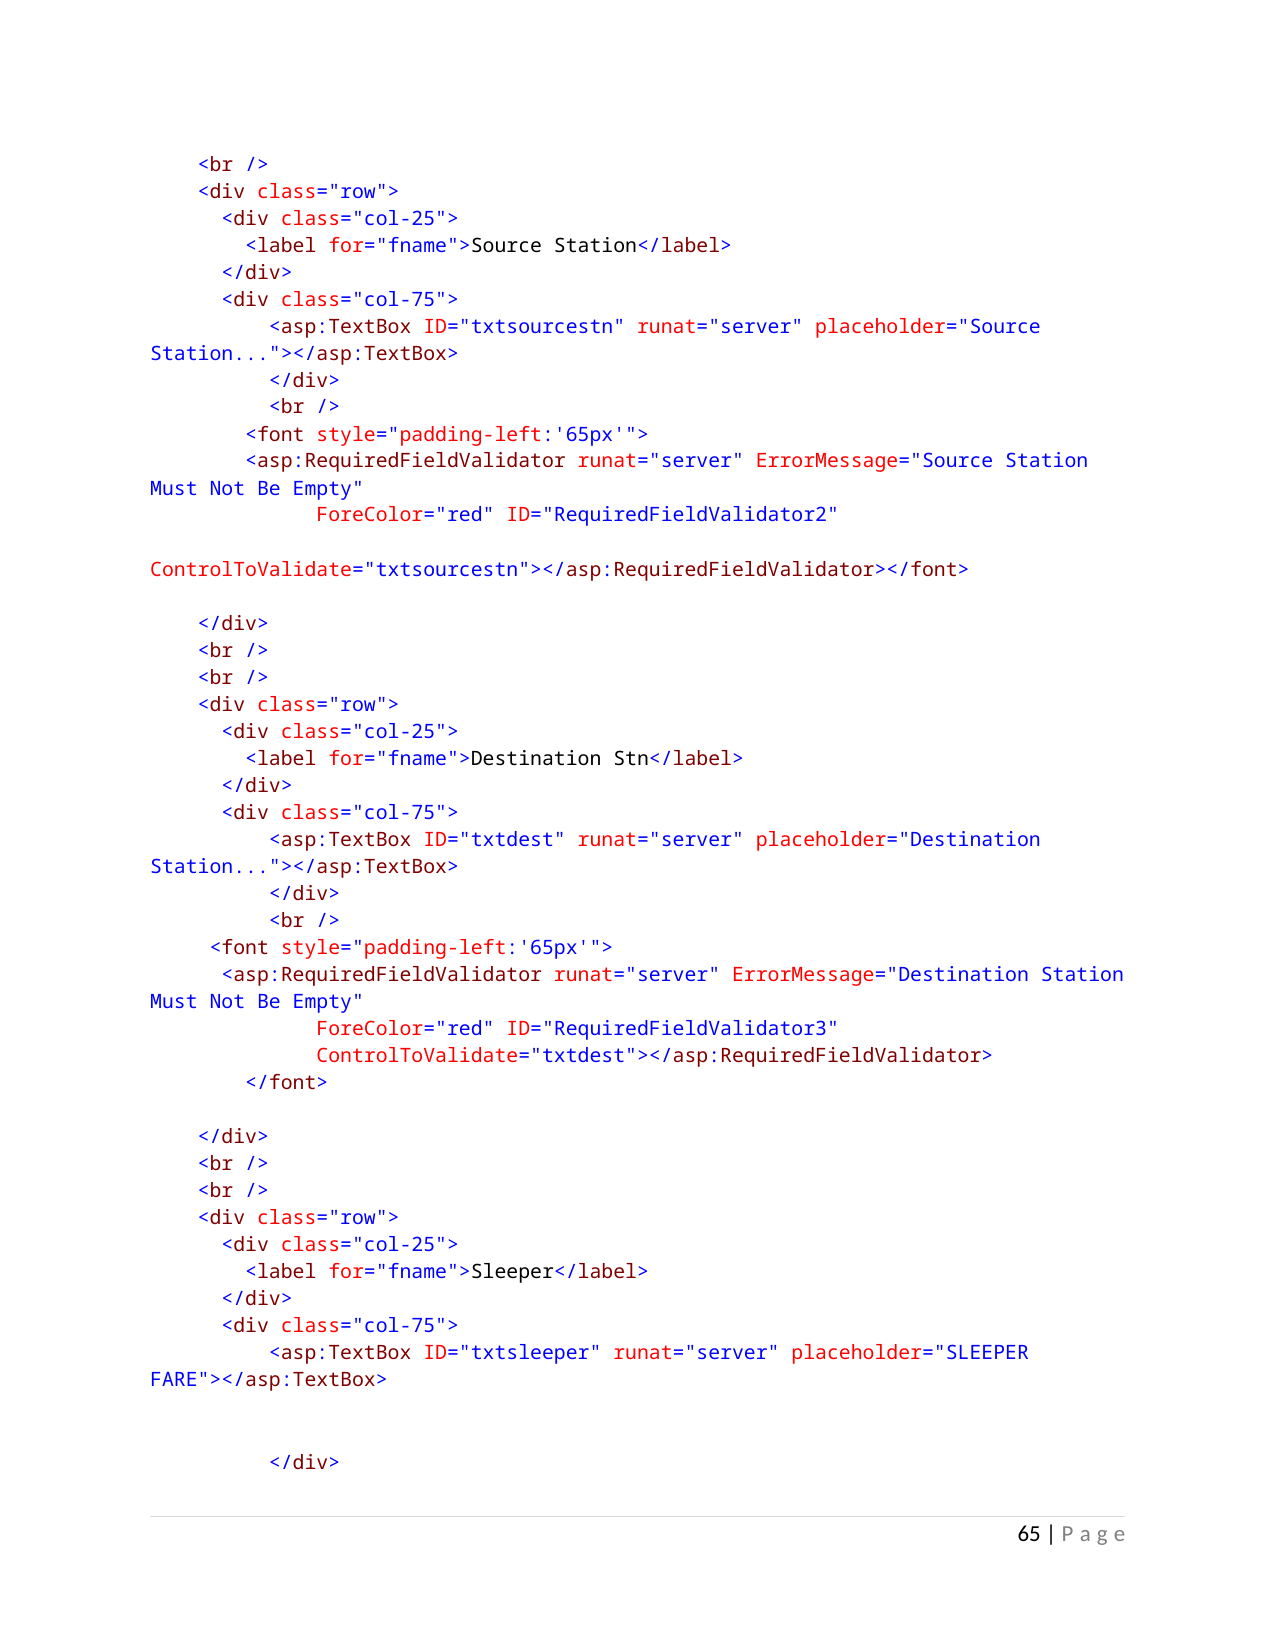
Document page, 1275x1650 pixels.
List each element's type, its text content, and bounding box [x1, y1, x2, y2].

text <label for="fname">Source Station</label> [150, 231, 1125, 258]
text <div class="row"> [150, 1203, 1125, 1230]
text <label for="fname">Destination Stn</label> [150, 744, 1125, 772]
text <div class="col-75"> [150, 1311, 1125, 1338]
text <div class="row"> [150, 691, 1125, 718]
text ForeColor="red" ID="RequiredFieldValidator3" [150, 1014, 1125, 1041]
text <br /> [150, 1176, 1125, 1203]
text ControlToValidate="txtdest"></asp:RequiredFieldValidator> [150, 1041, 1125, 1068]
text <div class="col-25"> [150, 1230, 1125, 1257]
text <div class="col-25"> [150, 204, 1125, 231]
text </div> [150, 366, 1125, 393]
text ForeColor="red" ID="RequiredFieldValidator2" [150, 501, 1125, 528]
text <br /> [150, 637, 1125, 664]
text </div> [150, 610, 1125, 637]
text <asp:RequiredFieldValidator runat="server" ErrorMessage="Destination Station Must Not Be Empty" [150, 960, 1125, 1014]
text </div> [150, 1448, 1125, 1475]
text </div> [150, 1122, 1125, 1149]
text <asp:TextBox ID="txtsourcestn" runat="server" placeholder="Source Station..."></asp:TextBox> [150, 312, 1125, 366]
text <label for="fname">Sleeper</label> [150, 1257, 1125, 1284]
text <br /> [150, 393, 1125, 420]
text <br /> [150, 150, 1125, 177]
text ControlToValidate="txtsourcestn"></asp:RequiredFieldValidator></font> [150, 528, 1125, 583]
text </font> [150, 1068, 1125, 1095]
text </div> [150, 258, 1125, 285]
text </div> [150, 1284, 1125, 1311]
text <asp:RequiredFieldValidator runat="server" ErrorMessage="Source Station Must Not Be Empty" [150, 447, 1125, 501]
text <font style="padding-left:'65px'"> [150, 933, 1125, 960]
text <asp:TextBox ID="txtdest" runat="server" placeholder="Destination Station..."></asp:TextBox> [150, 826, 1125, 879]
text <font style="padding-left:'65px'"> [150, 420, 1125, 447]
text <br /> [150, 906, 1125, 933]
text <div class="row"> [150, 177, 1125, 204]
text <asp:TextBox ID="txtsleeper" runat="server" placeholder="SLEEPER FARE"></asp:TextBox> [150, 1338, 1125, 1392]
text <div class="col-25"> [150, 718, 1125, 744]
text </div> [150, 772, 1125, 798]
text <br /> [150, 664, 1125, 691]
text <br /> [150, 1149, 1125, 1176]
text <div class="col-75"> [150, 798, 1125, 826]
text </div> [150, 879, 1125, 906]
text <div class="col-75"> [150, 285, 1125, 312]
